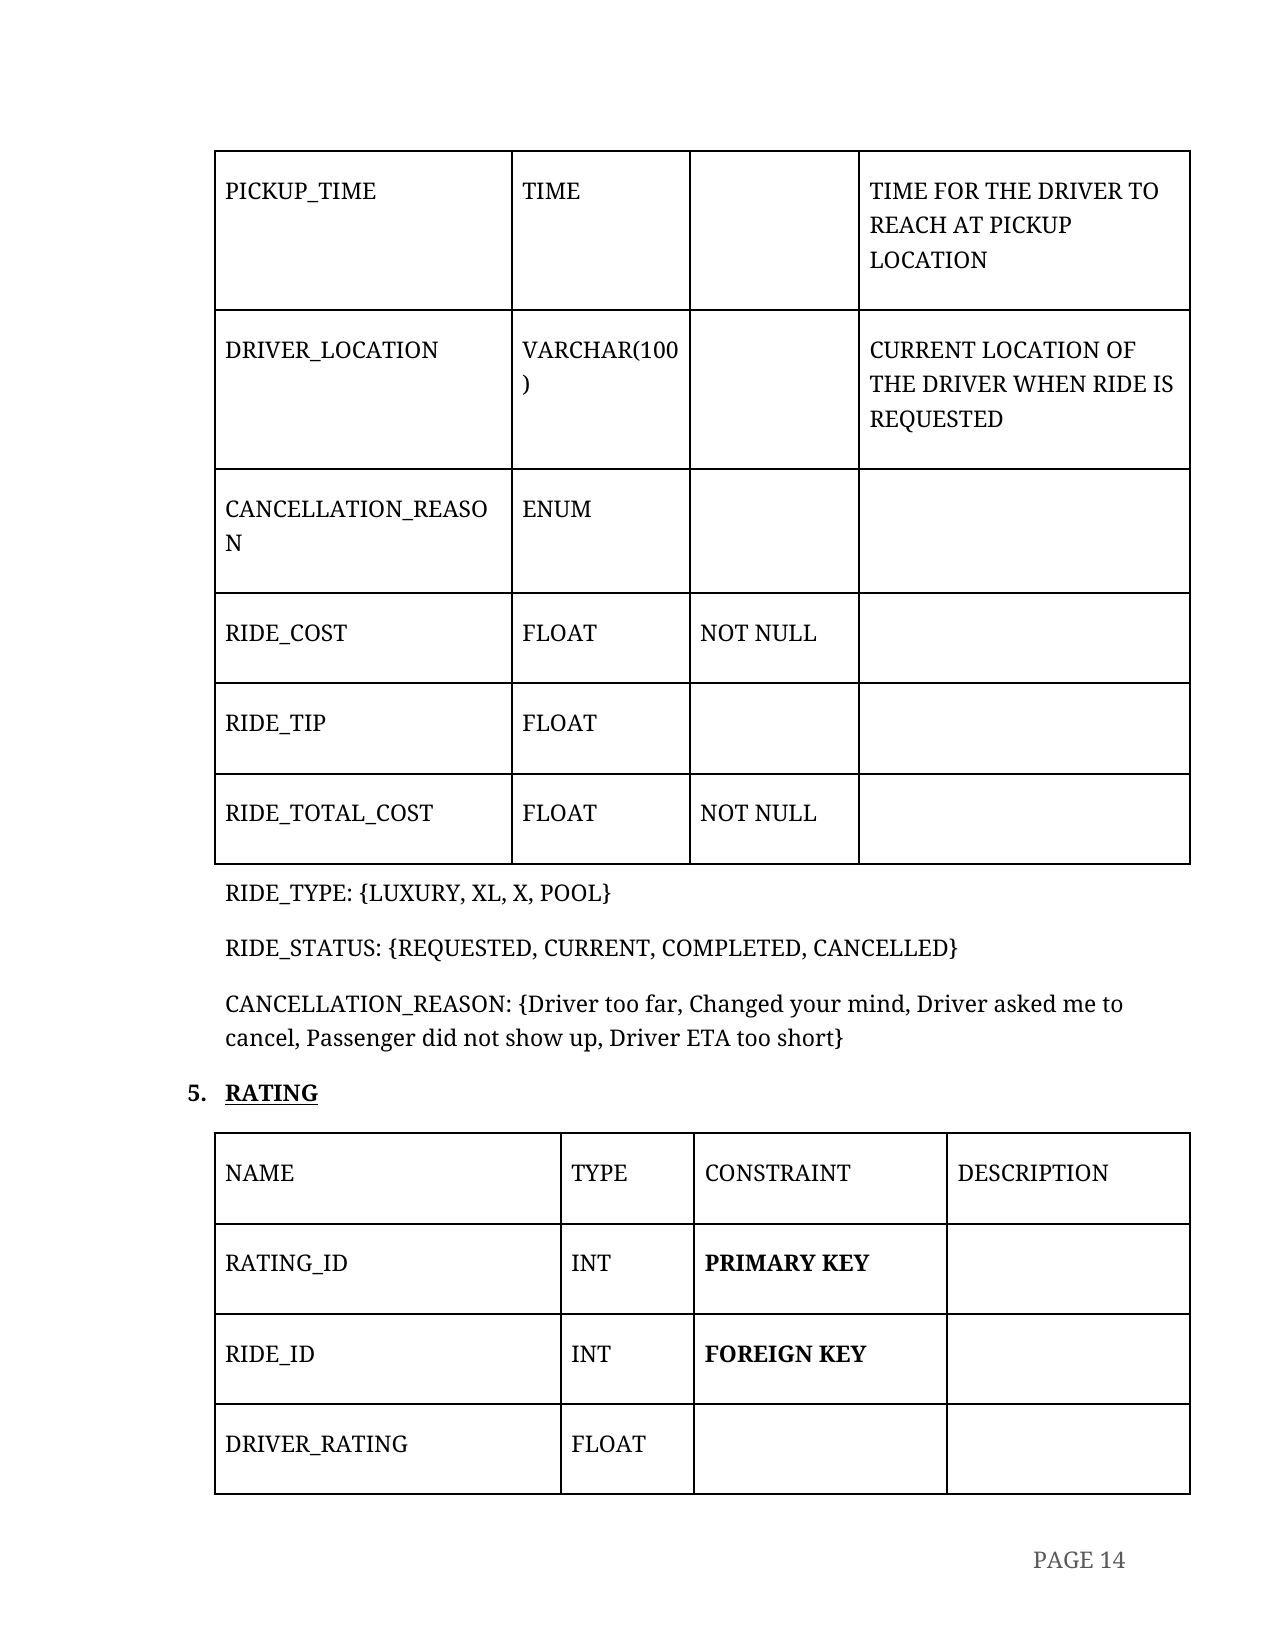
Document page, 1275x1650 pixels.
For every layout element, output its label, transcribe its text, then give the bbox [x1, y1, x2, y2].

table_cell FLOAT [513, 594, 689, 682]
table_cell [695, 1405, 946, 1493]
table_header DESCRIPTION [948, 1134, 1189, 1222]
table_cell RIDE_COST [216, 594, 511, 682]
table_cell PRIMARY KEY [695, 1225, 946, 1312]
table_cell CANCELLATION_REASON [216, 470, 511, 592]
table_cell TIME [513, 152, 689, 309]
table_cell DRIVER_LOCATION [216, 311, 511, 468]
table_cell CURRENT LOCATION OF THE DRIVER WHEN RIDE IS REQUESTED [860, 311, 1189, 468]
table_cell FOREIGN KEY [695, 1315, 946, 1403]
list RATING [187, 1077, 1125, 1108]
table_cell TIME FOR THE DRIVER TO REACH AT PICKUP LOCATION [860, 152, 1189, 309]
table_header CONSTRAINT [695, 1134, 946, 1222]
table_cell [948, 1225, 1189, 1312]
table_cell DRIVER_RATING [216, 1405, 560, 1493]
table_cell INT [562, 1315, 693, 1403]
table_cell [691, 311, 858, 468]
table_cell RIDE_TIP [216, 684, 511, 772]
table_cell [691, 152, 858, 309]
text RIDE_STATUS: {REQUESTED, CURRENT, COMPLETED, CANCELLED} [225, 932, 1125, 963]
table_header TYPE [562, 1134, 693, 1222]
table_cell NOT NULL [691, 775, 858, 862]
table_cell RIDE_ID [216, 1315, 560, 1403]
text RIDE_TYPE: {LUXURY, XL, X, POOL} [225, 877, 1125, 908]
table_cell FLOAT [513, 775, 689, 862]
table_cell RIDE_TOTAL_COST [216, 775, 511, 862]
table_cell FLOAT [513, 684, 689, 772]
table_cell ENUM [513, 470, 689, 592]
text CANCELLATION_REASON: {Driver too far, Changed your mind, Driver asked me to cancel, Passenger did not show up, Driver ETA too short} [225, 987, 1125, 1053]
table_cell VARCHAR(100) [513, 311, 689, 468]
table_cell [860, 470, 1189, 592]
table_cell PICKUP_TIME [216, 152, 511, 309]
table_header NAME [216, 1134, 560, 1222]
table_cell [860, 775, 1189, 862]
table_cell FLOAT [562, 1405, 693, 1493]
table_cell [691, 470, 858, 592]
table_cell RATING_ID [216, 1225, 560, 1312]
table_cell NOT NULL [691, 594, 858, 682]
table_cell [948, 1315, 1189, 1403]
table_cell [691, 684, 858, 772]
table_cell [860, 684, 1189, 772]
table_cell [860, 594, 1189, 682]
table_cell INT [562, 1225, 693, 1312]
table_cell [948, 1405, 1189, 1493]
